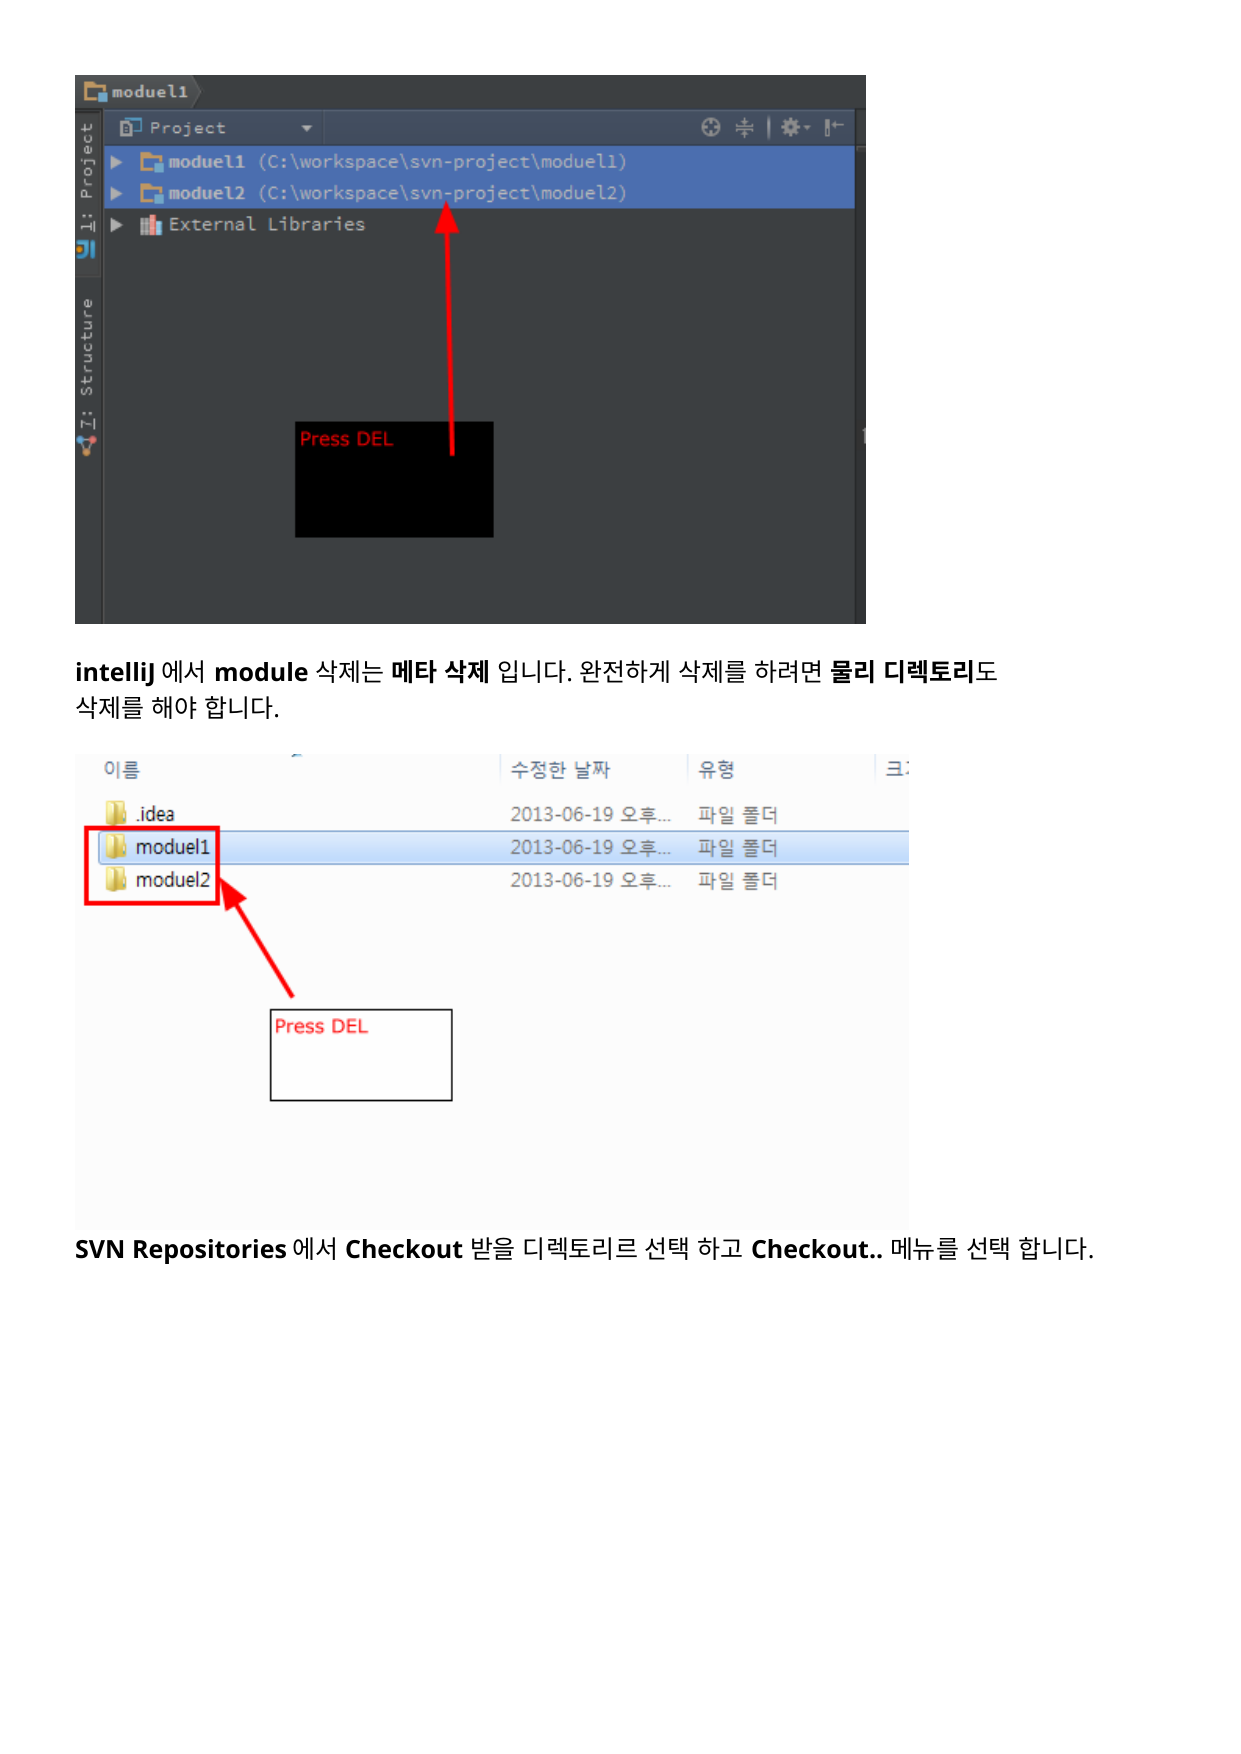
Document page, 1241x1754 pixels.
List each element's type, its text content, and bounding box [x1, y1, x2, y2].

picture [75, 754, 909, 1230]
picture [75, 75, 866, 624]
text intelliJ에서 module 삭제는 메타 삭제 입니다. 완전하게 삭제를 하려면 물리 디렉토리도 삭제를 해야 합니다. [75, 653, 1165, 725]
